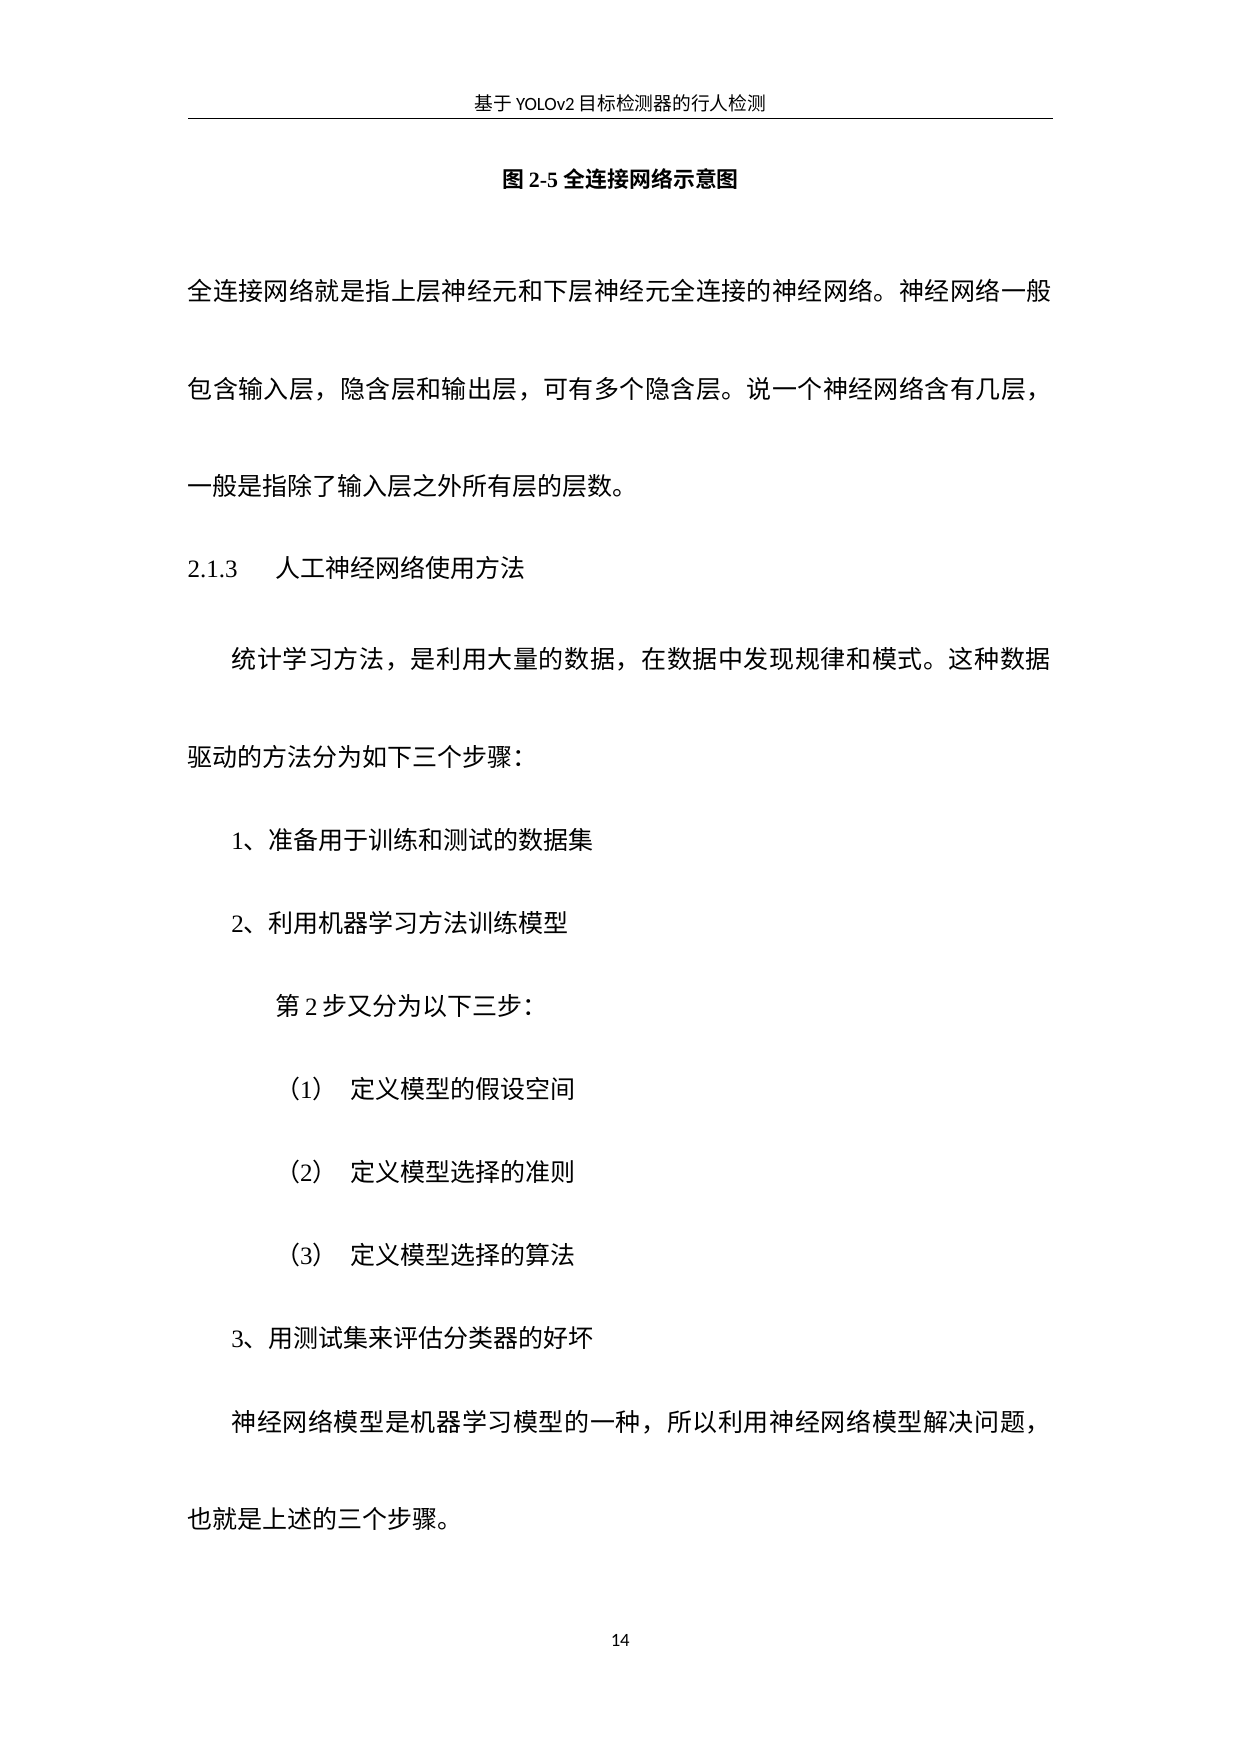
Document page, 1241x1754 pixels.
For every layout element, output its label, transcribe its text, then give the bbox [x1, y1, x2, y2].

text 3、用测试集来评估分类器的好坏 [187, 1304, 1053, 1369]
text 全连接网络就是指上层神经元和下层神经元全连接的神经网络。神经网络一般包含输入层，隐含层和输出层，可有多个隐含层。说一个神经网络含有几层，一般是指除了输入层之外所有层的层数。 [187, 257, 1053, 517]
text 2、利用机器学习方法训练模型 [187, 889, 1053, 954]
text 图 2-5 全连接网络示意图 [187, 162, 1053, 194]
list 人工神经网络使用方法 [187, 535, 1053, 600]
list 定义模型选择的算法 [275, 1221, 1053, 1286]
text 第2步又分为以下三步： [187, 972, 1053, 1037]
text 1、准备用于训练和测试的数据集 [187, 806, 1053, 871]
text 神经网络模型是机器学习模型的一种，所以利用神经网络模型解决问题，也就是上述的三个步骤。 [187, 1388, 1053, 1550]
list 定义模型选择的准则 [275, 1138, 1053, 1203]
text 统计学习方法，是利用大量的数据，在数据中发现规律和模式。这种数据驱动的方法分为如下三个步骤： [187, 625, 1053, 788]
list 定义模型的假设空间 [275, 1055, 1053, 1120]
